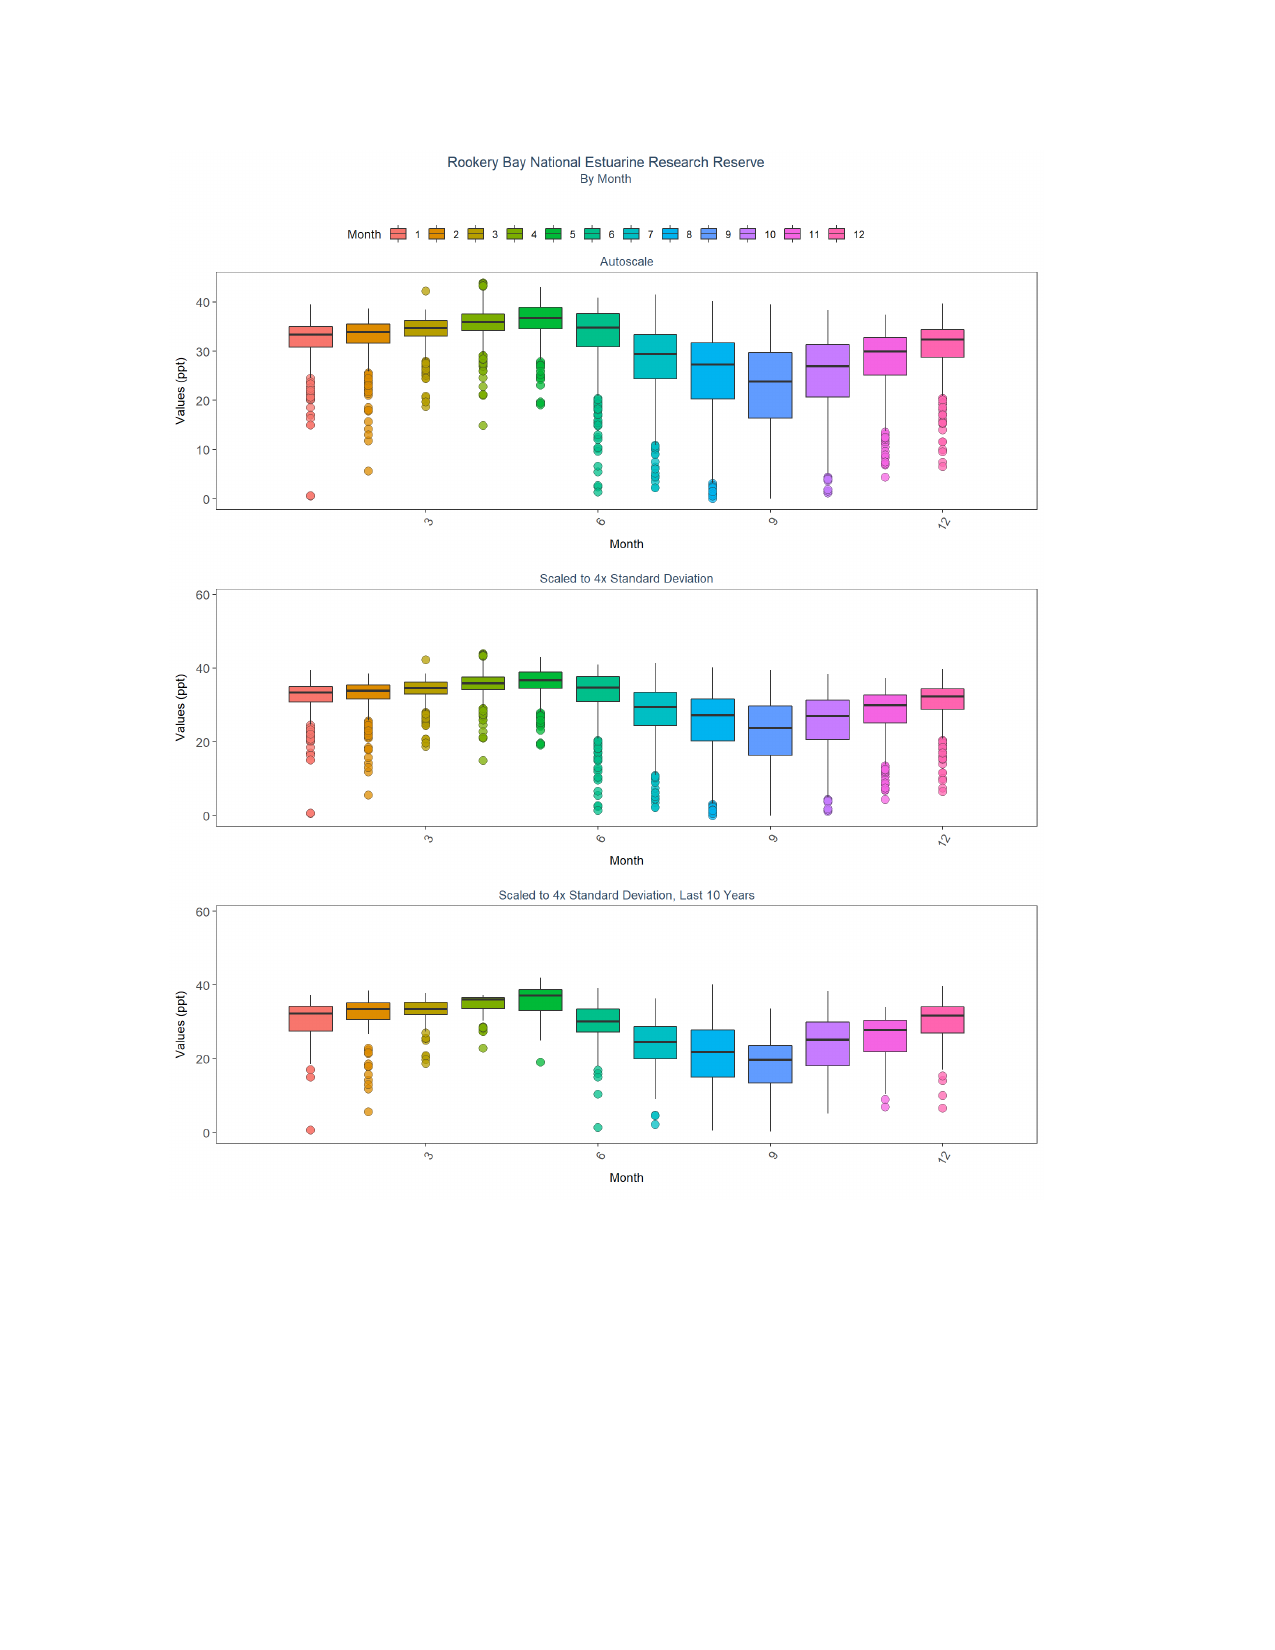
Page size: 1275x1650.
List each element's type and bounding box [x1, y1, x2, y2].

picture [168, 150, 1044, 1200]
